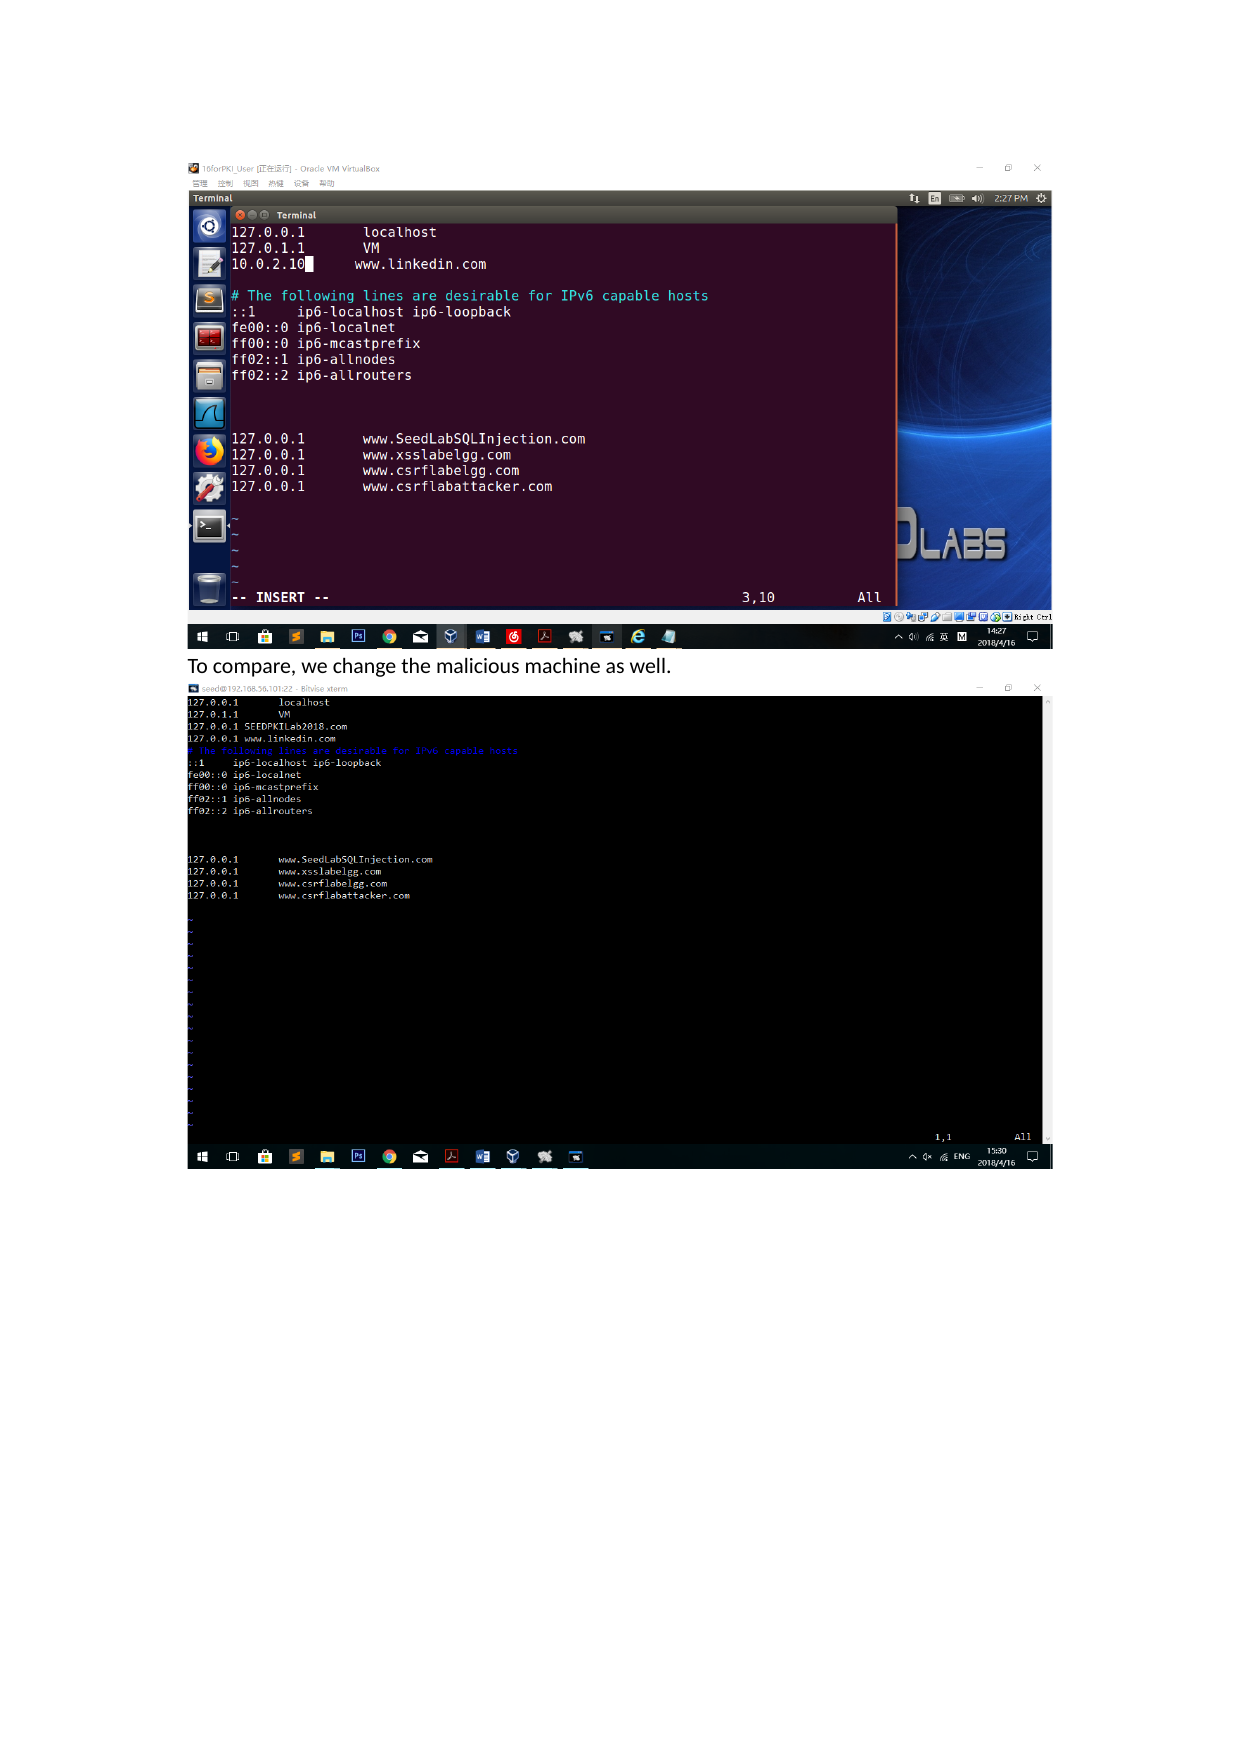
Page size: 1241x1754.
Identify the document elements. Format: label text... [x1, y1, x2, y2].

picture [187, 162, 1053, 649]
picture [187, 682, 1053, 1169]
text To compare, we change the malicious machine as well. [187, 649, 1053, 682]
